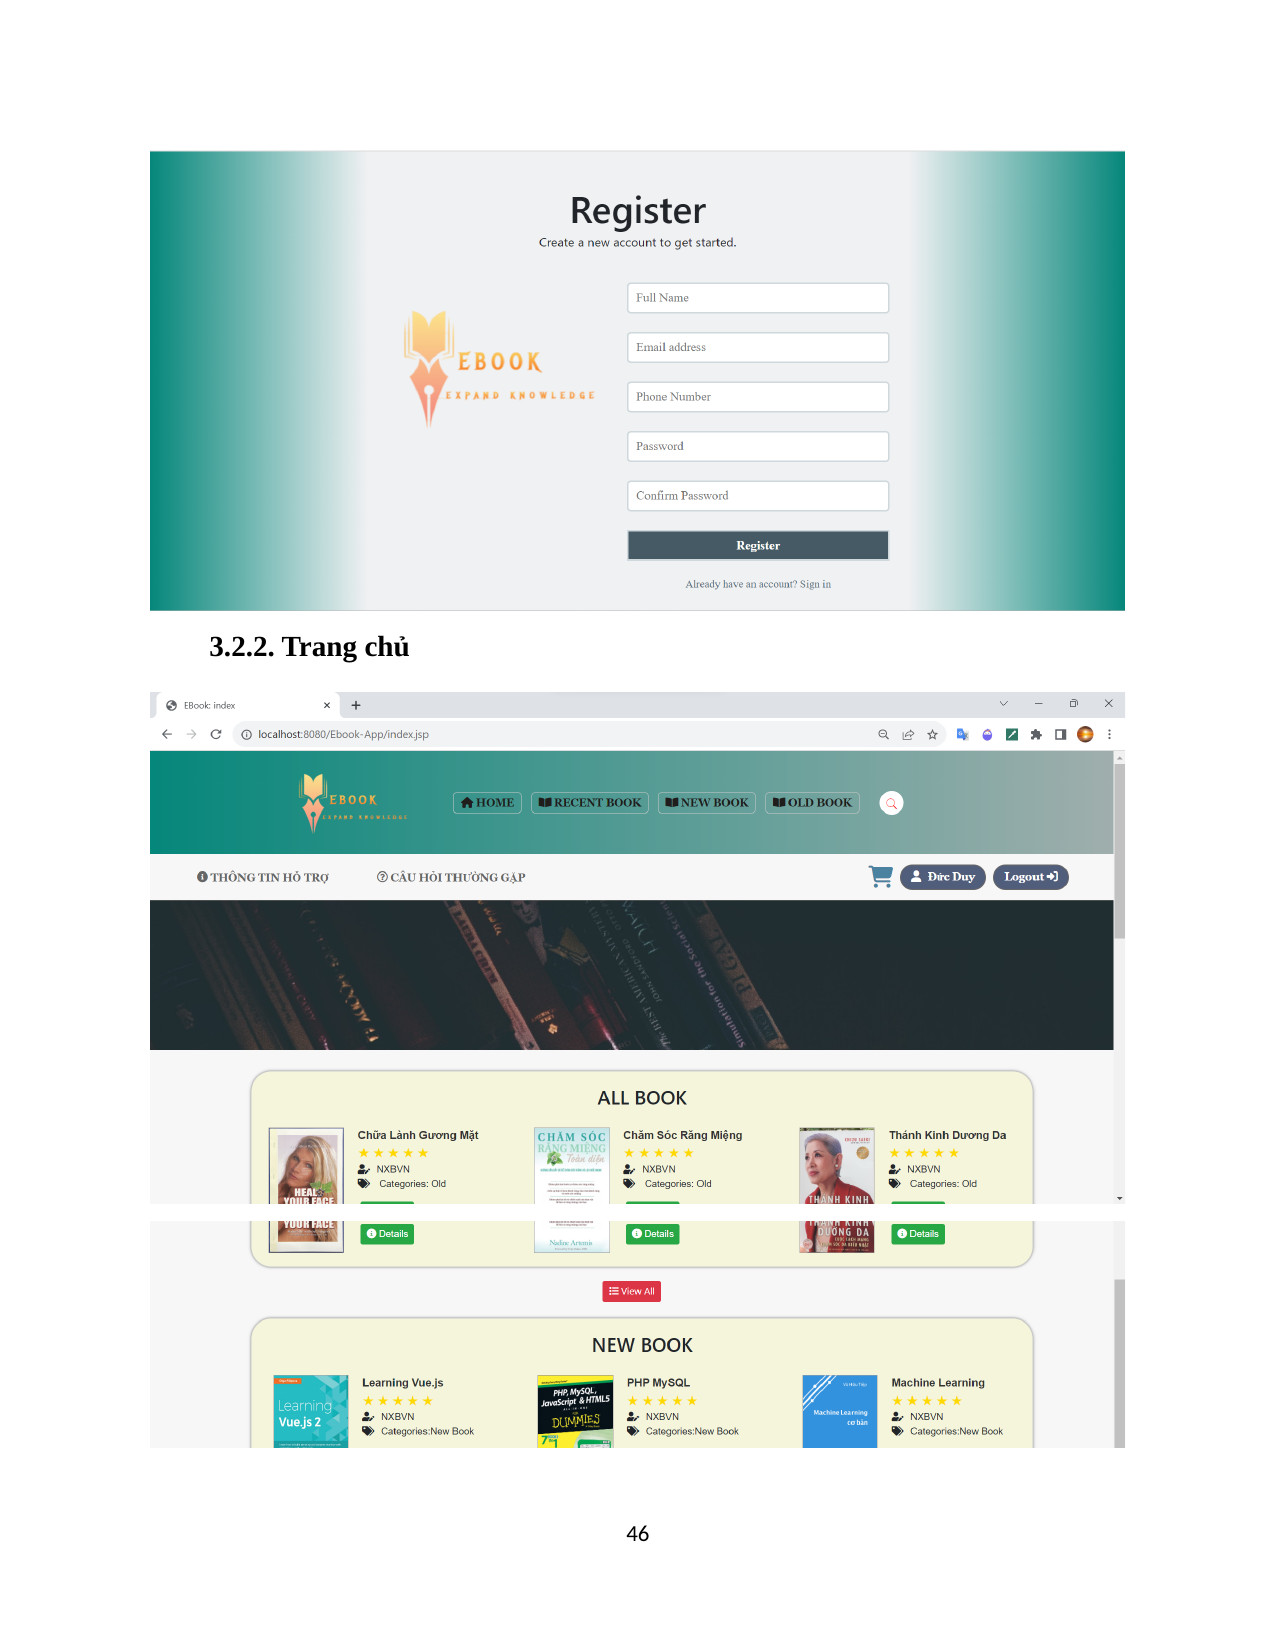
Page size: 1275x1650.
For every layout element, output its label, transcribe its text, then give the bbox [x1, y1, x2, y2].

picture [150, 150, 1125, 611]
picture [150, 692, 1125, 1204]
picture [150, 1221, 1125, 1448]
text 3.2.2. Trang chủ [209, 629, 1125, 663]
